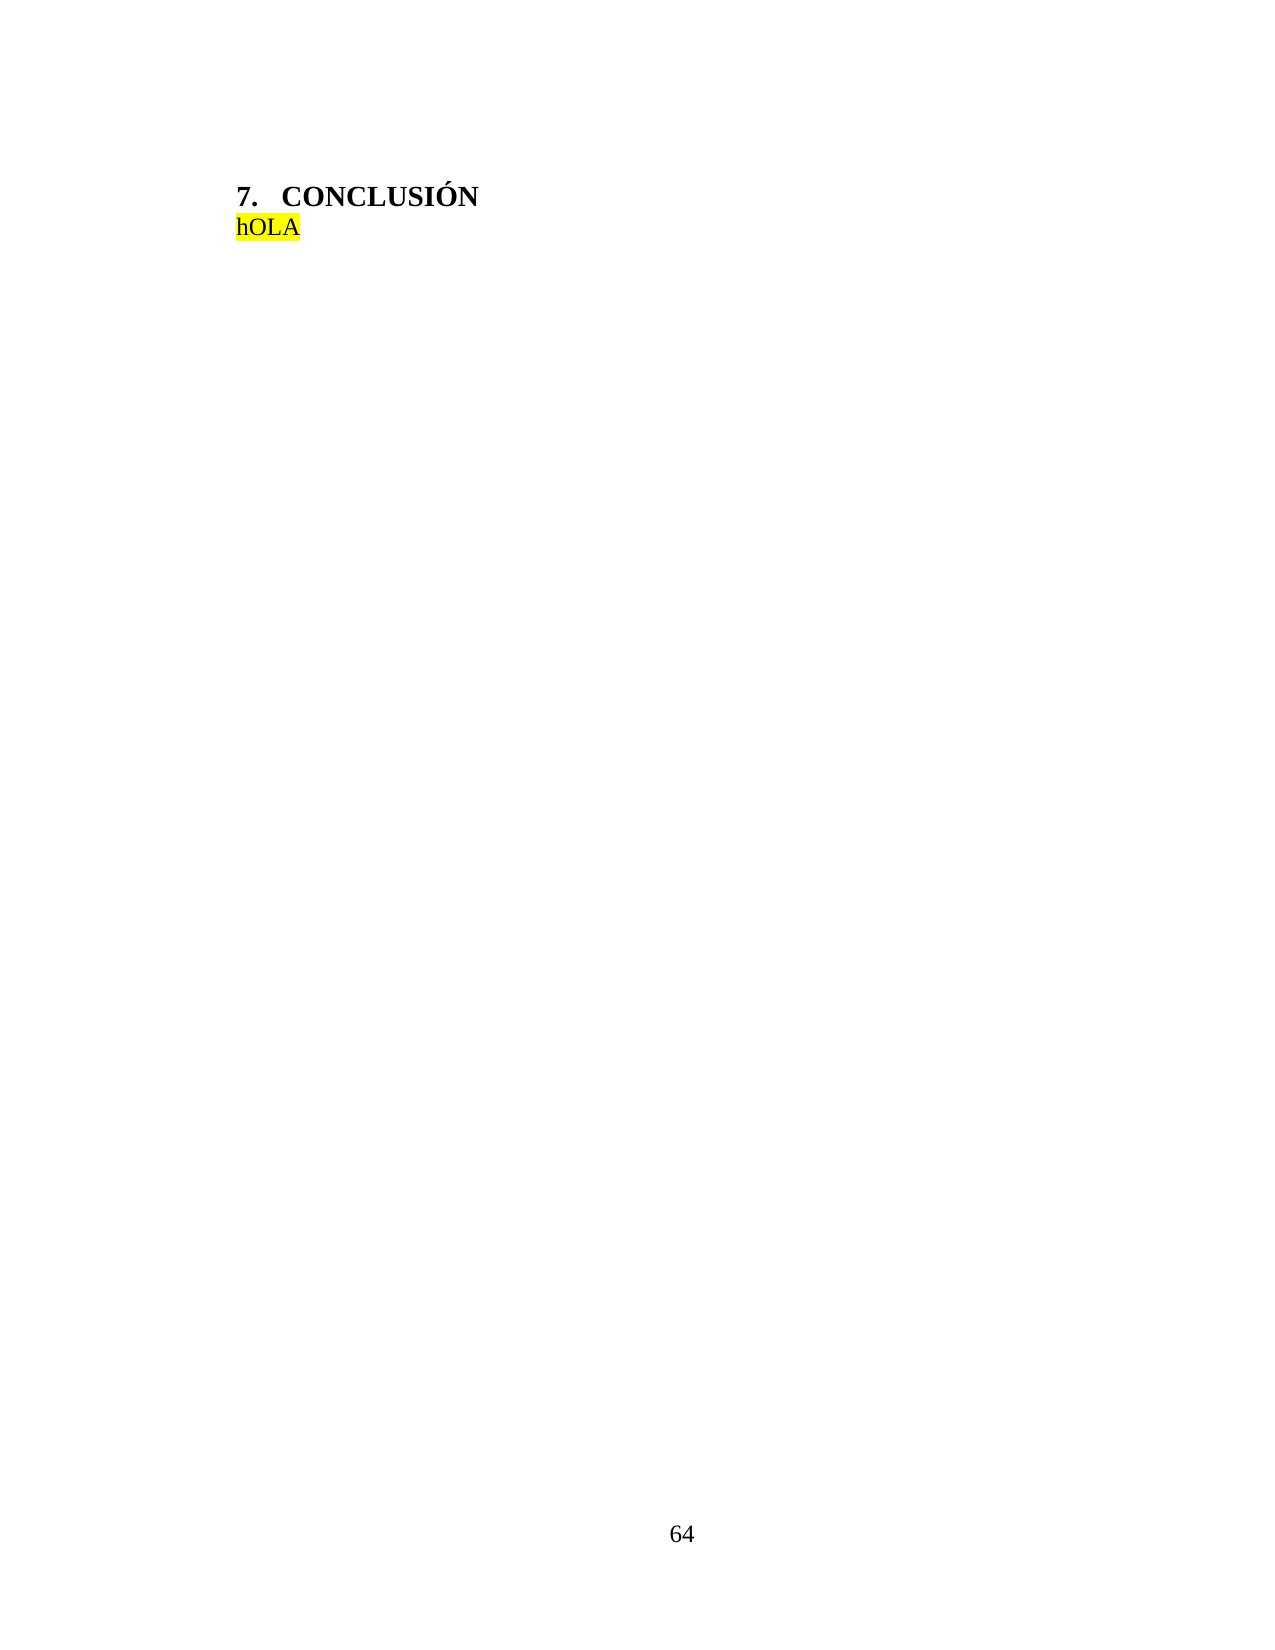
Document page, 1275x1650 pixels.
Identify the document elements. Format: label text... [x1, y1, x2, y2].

subtitle Conclusión [236, 179, 1127, 212]
text hOLA [236, 212, 1127, 241]
